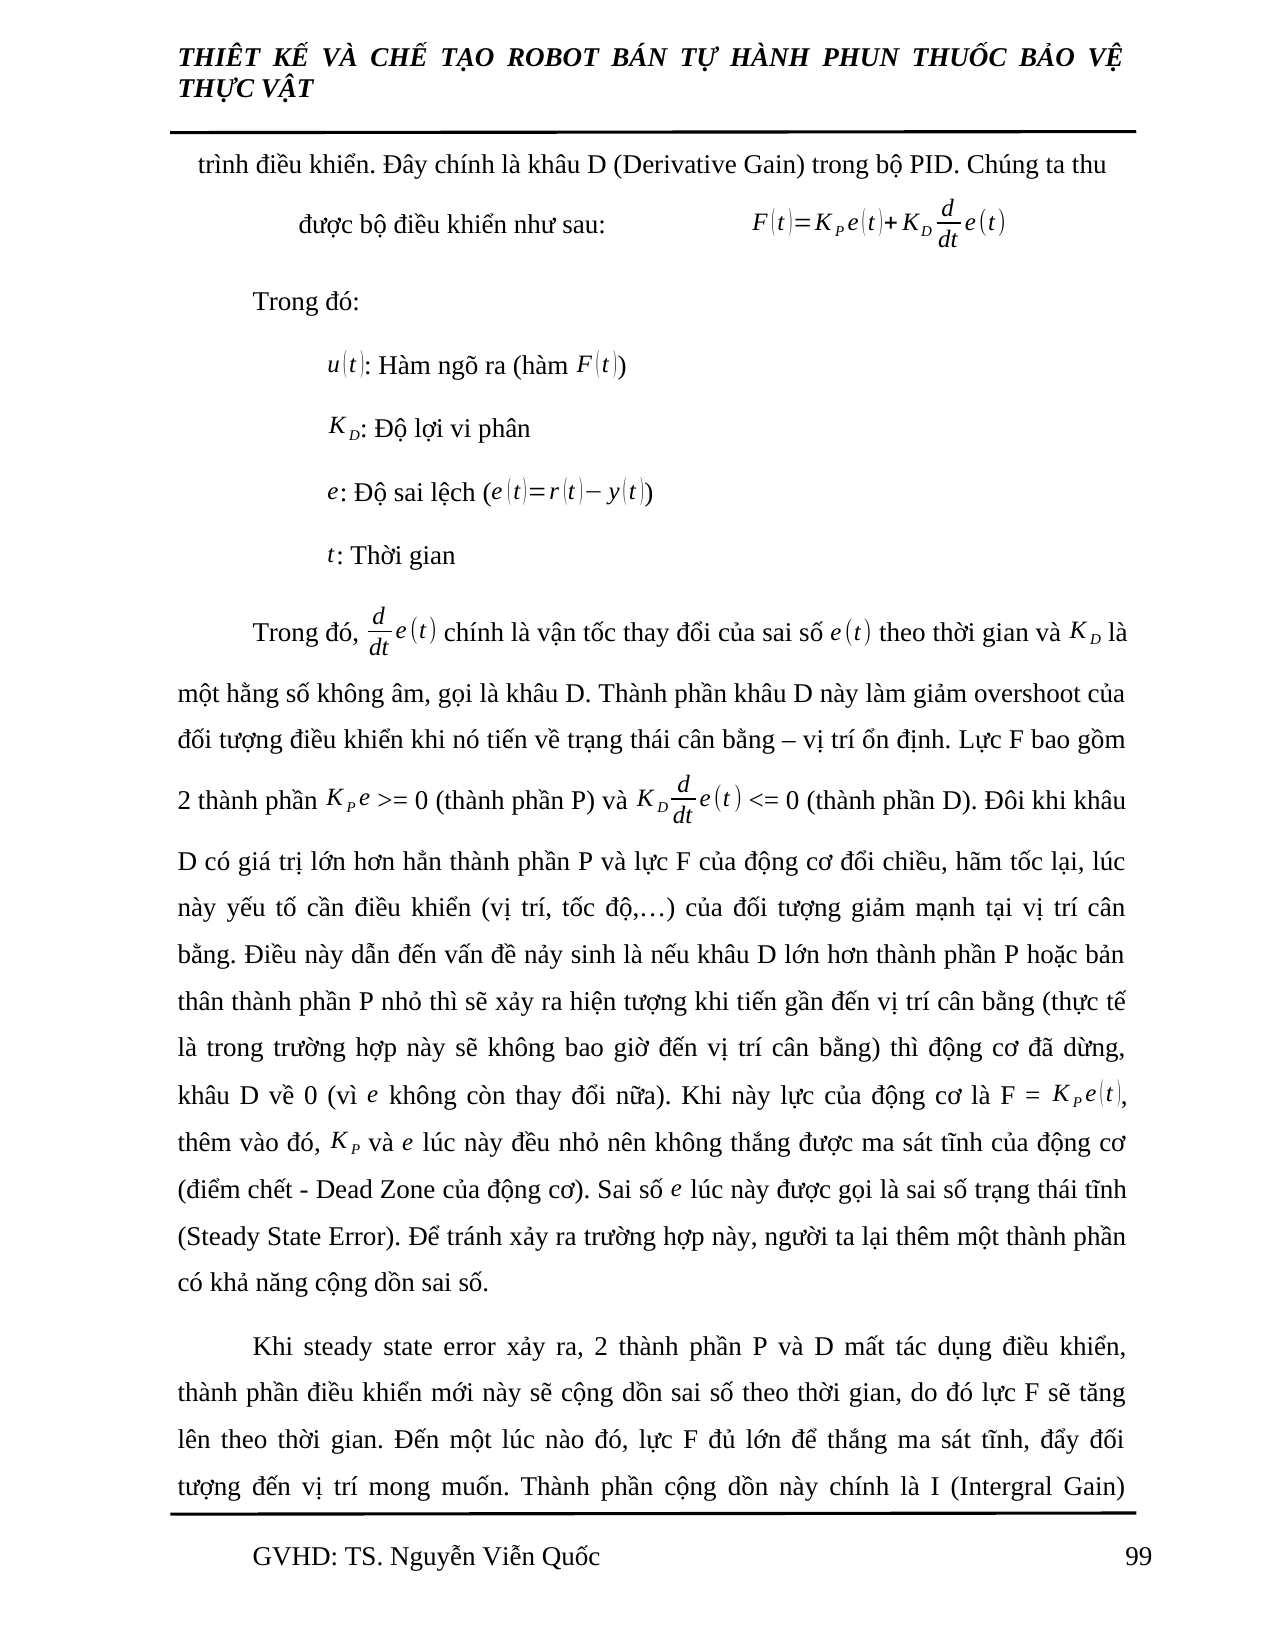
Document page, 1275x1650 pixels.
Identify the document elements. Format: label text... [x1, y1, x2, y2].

text : Độ sai lệch () [177, 476, 1127, 507]
text Trong đó: [177, 286, 1127, 317]
text : Hàm ngõ ra (hàm ) [177, 349, 1127, 380]
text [177, 1330, 1127, 1501]
text : Thời gian [177, 539, 1127, 570]
text Trong đó, chính là vận tốc thay đổi của sai số theo thời gian và là một hằng số không âm, gọi là khâu D. Thành phần khâu D này làm giảm overshoot của đối tượng điều khiển khi nó tiến về trạng thái cân bằng – vị trí ổn định. Lực F bao gồm 2 thành phần >= 0 (thành phần P) và <= 0 (thành phần D). Đôi khi khâu D có giá trị lớn hơn hẳn thành phần P và lực F của động cơ đổi chiều, hãm tốc lại, lúc này yếu tố cần điều khiển (vị trí, tốc độ,…) của đối tượng giảm mạnh tại vị trí cân bằng. Điều này dẫn đến vấn đề nảy sinh là nếu khâu D lớn hơn thành phần P hoặc bản thân thành phần P nhỏ thì sẽ xảy ra hiện tượng khi tiến gần đến vị trí cân bằng (thực tế là trong trường hợp này sẽ không bao giờ đến vị trí cân bằng) thì động cơ đã dừng, khâu D về 0 (vì không còn thay đổi nữa). Khi này lực của động cơ là F = , thêm vào đó, và lúc này đều nhỏ nên không thắng được ma sát tĩnh của động cơ (điểm chết - Dead Zone của động cơ). Sai số lúc này được gọi là sai số trạng thái tĩnh (Steady State Error). Để tránh xảy ra trường hợp này, người ta lại thêm một thành phần có khả năng cộng dồn sai số. [177, 602, 1127, 1298]
text : Độ lợi vi phân [177, 412, 1127, 443]
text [177, 148, 1127, 253]
